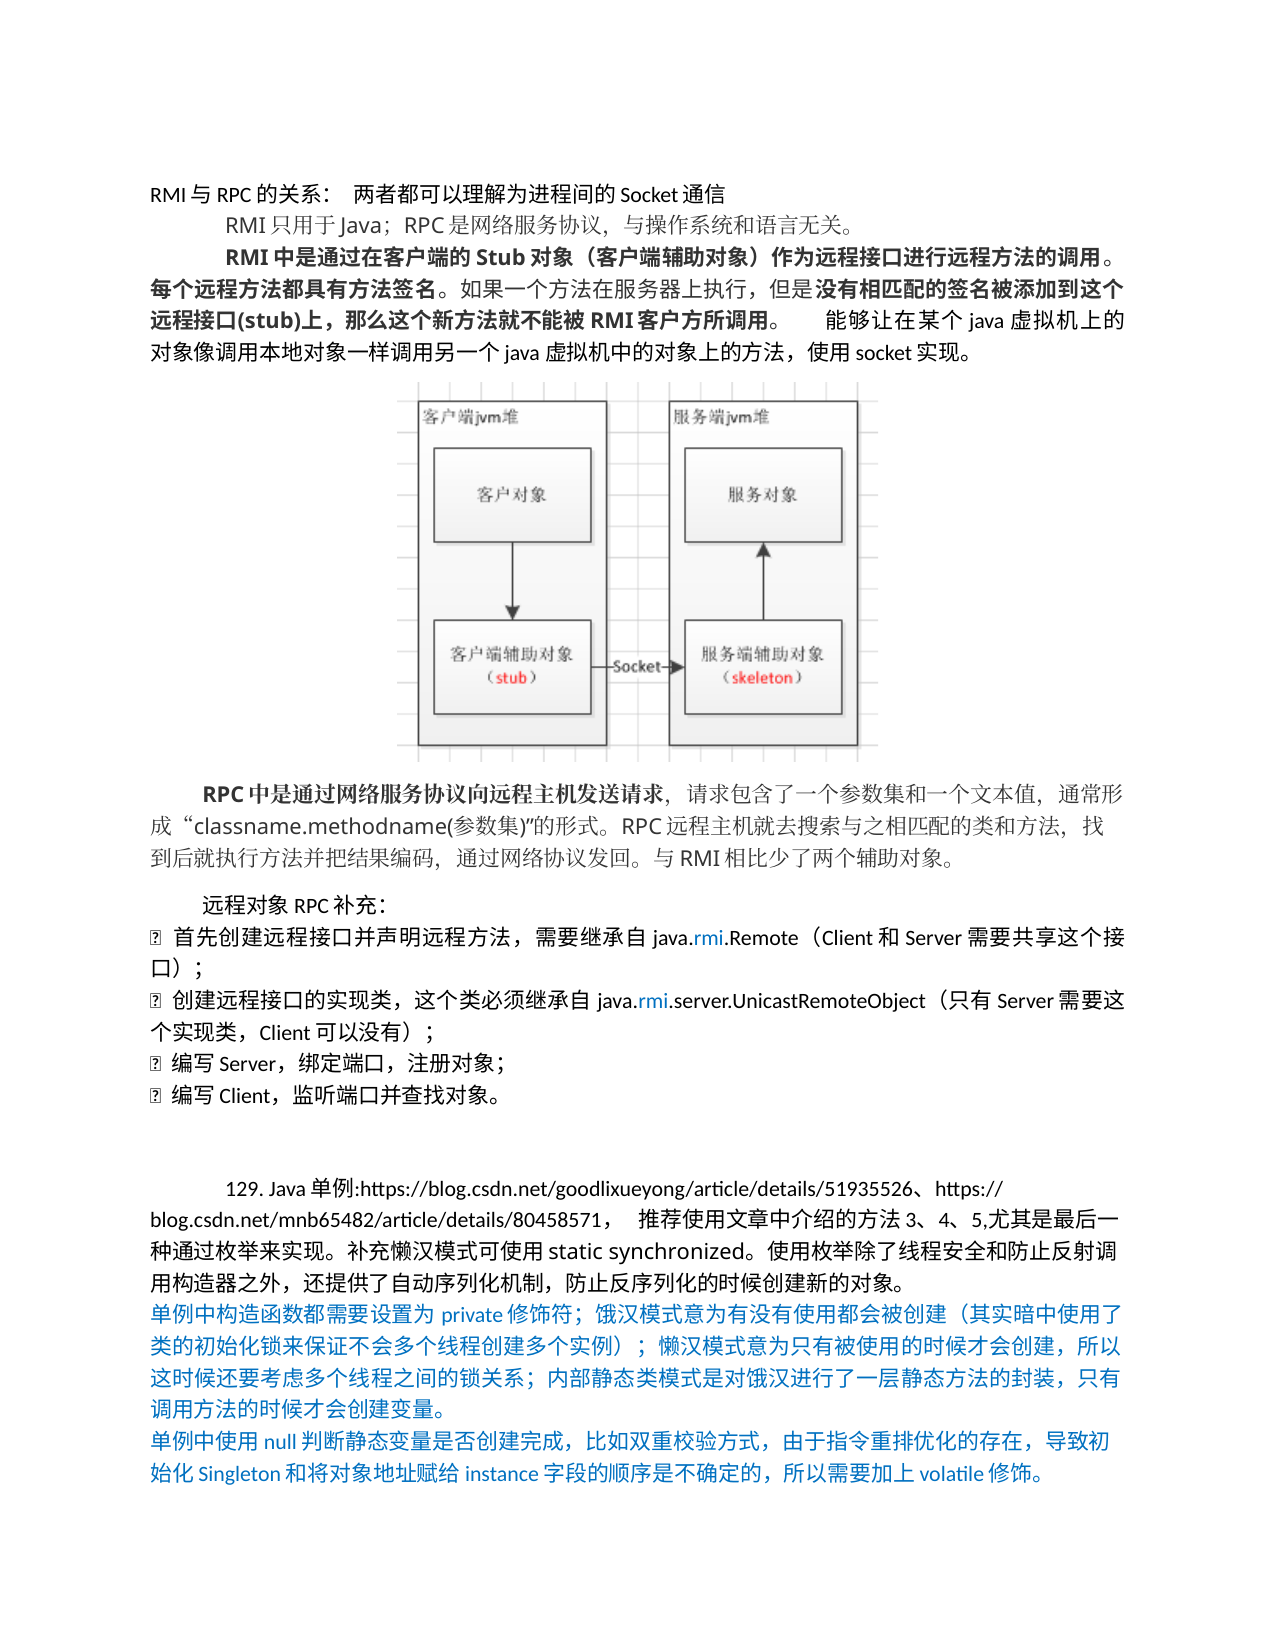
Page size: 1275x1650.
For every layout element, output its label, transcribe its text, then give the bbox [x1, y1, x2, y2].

text  首先创建远程接口并声明远程方法，需要继承自java.rmi.Remote（Client和Server需要共享这个接口）； [150, 920, 1125, 983]
text RMI中是通过在客户端的Stub对象（客户端辅助对象）作为远程接口进行远程方法的调用。每个远程方法都具有方法签名。如果一个方法在服务器上执行，但是没有相匹配的签名被添加到这个远程接口(stub)上，那么这个新方法就不能被RMI客户方所调用。 能够让在某个java虚拟机上的对象像调用本地对象一样调用另一个java 虚拟机中的对象上的方法，使用socket实现。 [150, 303, 1125, 367]
text  创建远程接口的实现类，这个类必须继承自java.rmi.server.UnicastRemoteObject（只有Server需要这个实现类，Client可以没有）； [150, 983, 1125, 1046]
text  编写Client，监听端口并查找对象。 [150, 1078, 1125, 1110]
text RMI与RPC的关系： 两者都可以理解为进程间的Socket通信 RMI只用于Java；RPC是网络服务协议，与操作系统和语言无关。 [150, 177, 1125, 240]
text 远程对象RPC补充： [150, 888, 1125, 920]
text 129. Java单例:https://blog.csdn.net/goodlixueyong/article/details/51935526、https://blog.csdn.net/mnb65482/article/details/80458571， 推荐使用文章中介绍的方法3、4、5,尤其是最后一种通过枚举来实现。补充懒汉模式可使用static synchronized。使用枚举除了线程安全和防止反射调用构造器之外，还提供了自动序列化机制，防止反序列化的时候创建新的对象。 [150, 1171, 1125, 1297]
text  编写Server，绑定端口，注册对象； [150, 1046, 1125, 1078]
text 单例中构造函数都需要设置为private修饰符；饿汉模式意为有没有使用都会被创建（其实暗中使用了类的初始化锁来保证不会多个线程创建多个实例）；懒汉模式意为只有被使用的时候才会创建，所以这时候还要考虑多个线程之间的锁关系；内部静态类模式是对饿汉进行了一层静态方法的封装，只有调用方法的时候才会创建变量。 [150, 1297, 1125, 1424]
text RPC中是通过网络服务协议向远程主机发送请求，请求包含了一个参数集和一个文本值，通常形成“classname.methodname(参数集)”的形式。RPC远程主机就去搜索与之相匹配的类和方法，找到后就执行方法并把结果编码，通过网络协议发回。与RMI相比少了两个辅助对象。 [965, 778, 1125, 872]
text 单例中使用null判断静态变量是否创建完成，比如双重校验方式，由于指令重排优化的存在，导致初始化Singleton和将对象地址赋给instance字段的顺序是不确定的，所以需要加上volatile修饰。 [150, 1424, 1125, 1487]
picture [397, 382, 879, 762]
